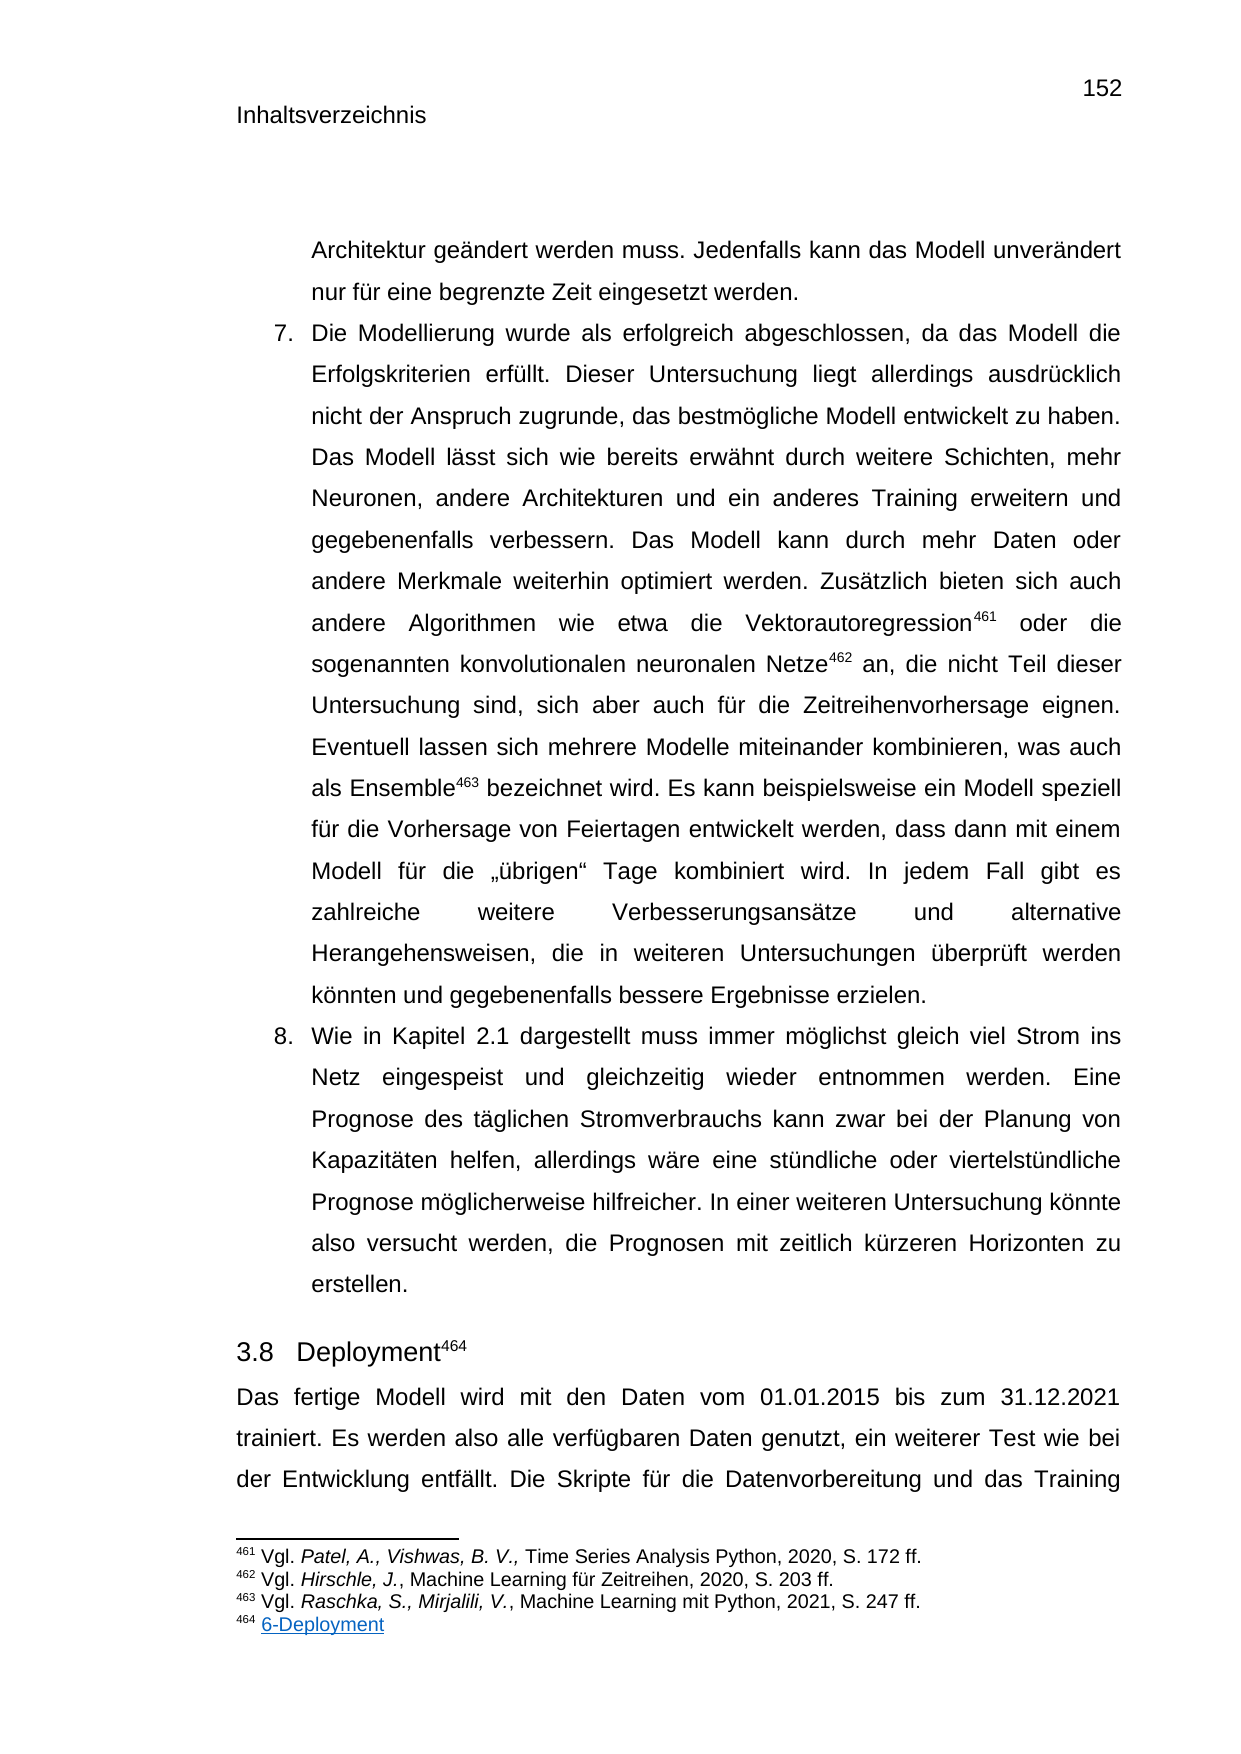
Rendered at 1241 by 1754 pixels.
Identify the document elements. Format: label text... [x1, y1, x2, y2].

subtitle Deployment [236, 1336, 1122, 1368]
list Wie in Kapitel 2.1 dargestellt muss immer möglichst gleich viel Strom ins Netz eingespeist und gleichzeitig wieder entnommen werden. Eine Prognose des täglichen Stromverbrauchs kann zwar bei der Planung von Kapazitäten helfen, allerdings wäre eine stündliche oder viertelstündliche Prognose möglicherweise hilfreicher. In einer weiteren Untersuchung könnte also versucht werden, die Prognosen mit zeitlich kürzeren Horizonten zu erstellen. [274, 1022, 1122, 1298]
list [274, 236, 1122, 305]
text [236, 1383, 1122, 1493]
list Die Modellierung wurde als erfolgreich abgeschlossen, da das Modell die Erfolgskriterien erfüllt. Dieser Untersuchung liegt allerdings ausdrücklich nicht der Anspruch zugrunde, das bestmögliche Modell entwickelt zu haben. Das Modell lässt sich wie bereits erwähnt durch weitere Schichten, mehr Neuronen, andere Architekturen und ein anderes Training erweitern und gegebenenfalls verbessern. Das Modell kann durch mehr Daten oder andere Merkmale weiterhin optimiert werden. Zusätzlich bieten sich auch andere Algorithmen wie etwa die Vektorautoregression oder die sogenannten konvolutionalen neuronalen Netze an, die nicht Teil dieser Untersuchung sind, sich aber auch für die Zeitreihenvorhersage eignen. Eventuell lassen sich mehrere Modelle miteinander kombinieren, was auch als Ensemble bezeichnet wird. Es kann beispielsweise ein Modell speziell für die Vorhersage von Feiertagen entwickelt werden, dass dann mit einem Modell für die „übrigen“ Tage kombiniert wird. In jedem Fall gibt es zahlreiche weitere Verbesserungsansätze und alternative Herangehensweisen, die in weiteren Untersuchungen überprüft werden könnten und gegebenenfalls bessere Ergebnisse erzielen. [274, 319, 1122, 1008]
